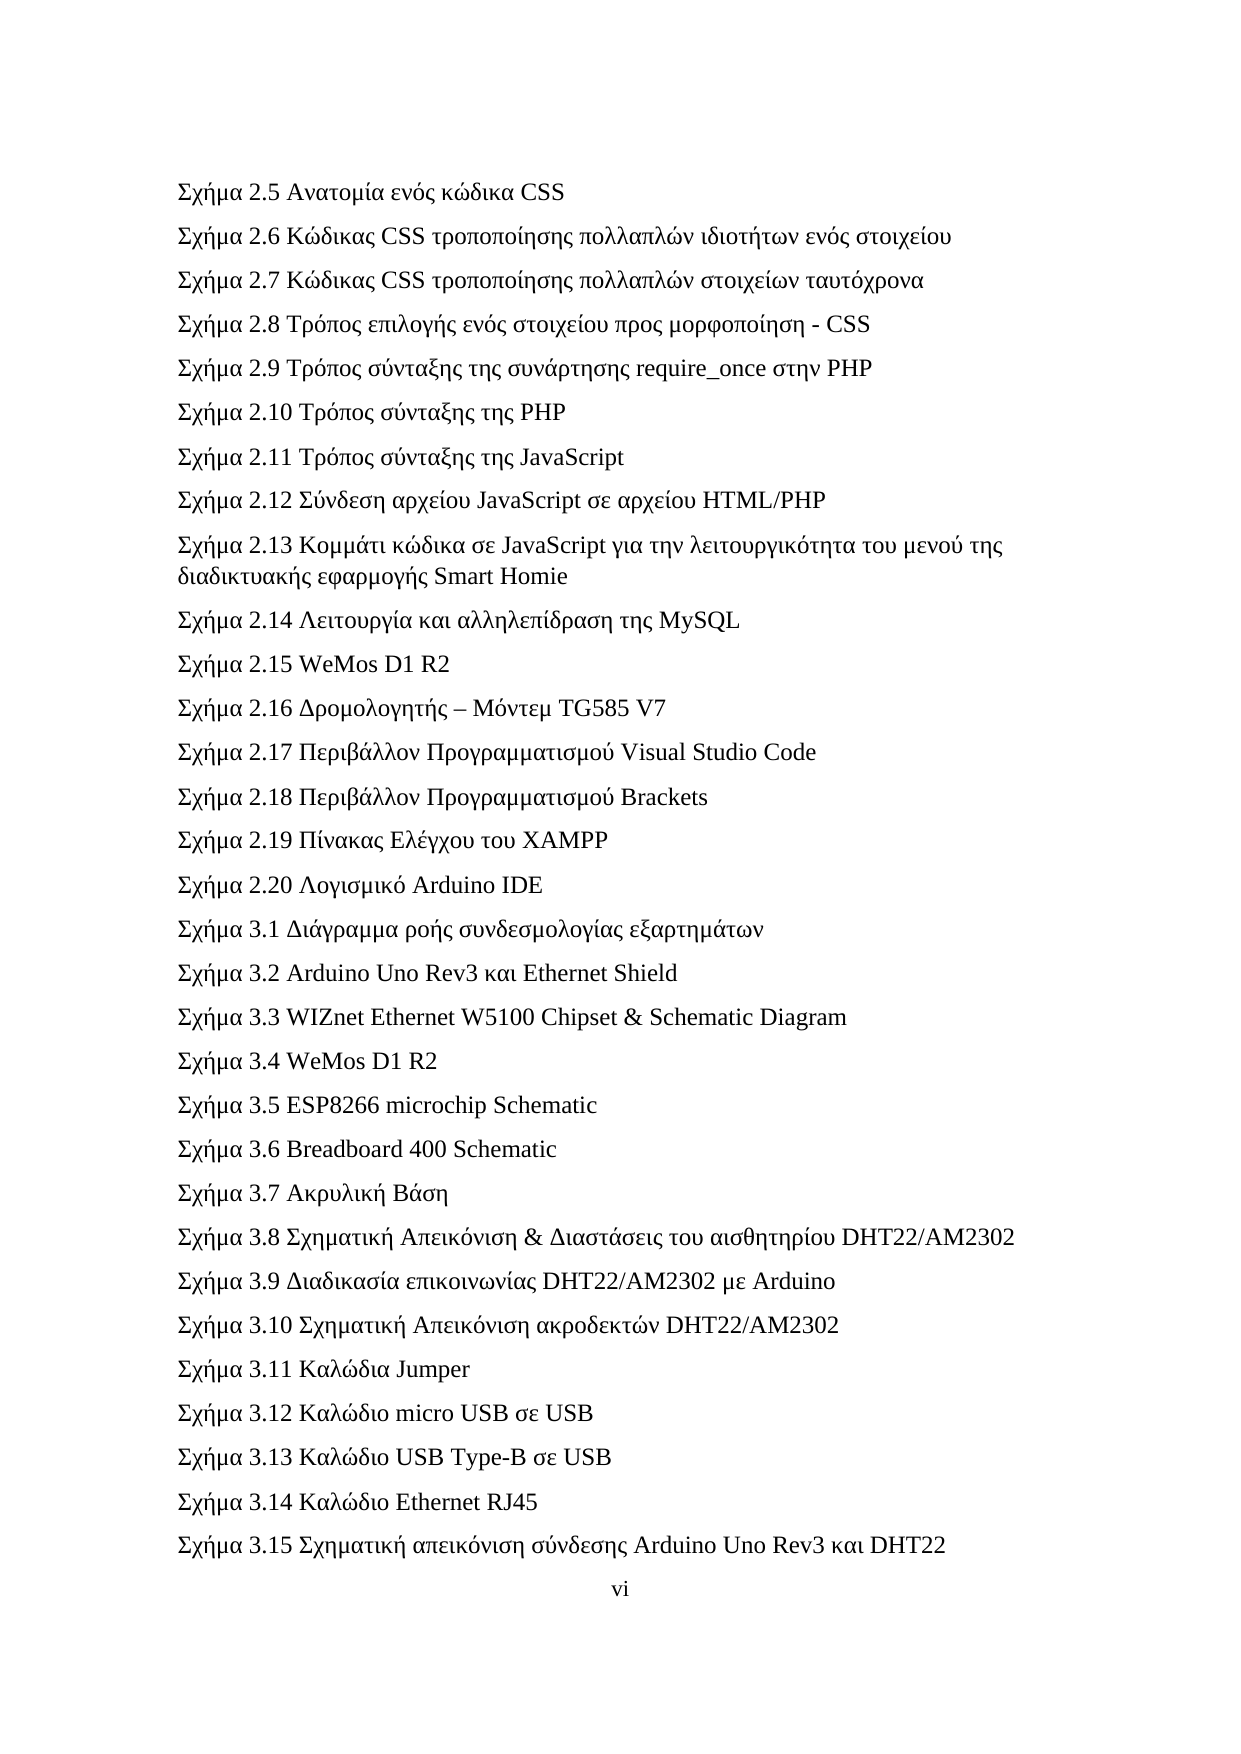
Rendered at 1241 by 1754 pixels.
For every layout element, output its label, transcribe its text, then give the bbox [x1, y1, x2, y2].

text Σχήμα 2.17 Περιβάλλον Προγραμματισμού Visual Studio Code [177, 737, 1063, 766]
text Σχήμα 3.11 Καλώδια Jumper [177, 1354, 1063, 1383]
text Σχήμα 3.5 ESP8266 microchip Schematic [177, 1090, 1063, 1119]
text Σχήμα 2.12 Σύνδεση αρχείου JavaScript σε αρχείου HTML/PHP [177, 486, 1063, 514]
text Σχήμα 2.13 Κομμάτι κώδικα σε JavaScript για την λειτουργικότητα του μενού της διαδικτυακής εφαρμογής Smart Homie [177, 530, 1063, 590]
text Σχήμα 3.3 WIZnet Ethernet W5100 Chipset & Schematic Diagram [177, 1002, 1063, 1031]
text Σχήμα 3.13 Καλώδιο USB Type-B σε USB [177, 1442, 1063, 1471]
text Σχήμα 3.9 Διαδικασία επικοινωνίας DHT22/AM2302 με Arduino [177, 1266, 1063, 1295]
text Σχήμα 2.6 Κώδικας CSS τροποποίησης πολλαπλών ιδιοτήτων ενός στοιχείου [177, 221, 1063, 250]
text Σχήμα 3.4 WeMos D1 R2 [177, 1046, 1063, 1075]
text Σχήμα 2.18 Περιβάλλον Προγραμματισμού Brackets [177, 782, 1063, 810]
text Σχήμα 2.8 Τρόπος επιλογής ενός στοιχείου προς μορφοποίηση - CSS [177, 309, 1063, 338]
text Σχήμα 2.14 Λειτουργία και αλληλεπίδραση της MySQL [177, 605, 1063, 634]
text Σχήμα 2.15 WeMos D1 R2 [177, 649, 1063, 678]
text Σχήμα 2.11 Tρόπος σύνταξης της JavaScript [177, 442, 1063, 470]
text Σχήμα 2.10 Τρόπος σύνταξης της PHP [177, 397, 1063, 426]
text Σχήμα 2.16 Δρομολογητής – Μόντεμ TG585 V7 [177, 693, 1063, 722]
text Σχήμα 3.8 Σχηματική Απεικόνιση & Διαστάσεις του αισθητηρίου DHT22/AM2302 [177, 1222, 1063, 1251]
text Σχήμα 3.15 Σχηματική απεικόνιση σύνδεσης Arduino Uno Rev3 και DHT22 [177, 1531, 1063, 1559]
text Σχήμα 3.1 Διάγραμμα ροής συνδεσμολογίας εξαρτημάτων [177, 914, 1063, 942]
text Σχήμα 3.6 Breadboard 400 Schematic [177, 1134, 1063, 1163]
text Σχήμα 2.9 Τρόπος σύνταξης της συνάρτησης require_once στην PHP [177, 353, 1063, 382]
text Σχήμα 3.10 Σχηματική Απεικόνιση ακροδεκτών DHT22/AM2302 [177, 1310, 1063, 1339]
text Σχήμα 3.2 Arduino Uno Rev3 και Ethernet Shield [177, 958, 1063, 987]
text Σχήμα 2.7 Κώδικας CSS τροποποίησης πολλαπλών στοιχείων ταυτόχρονα [177, 265, 1063, 294]
text Σχήμα 2.5 Ανατομία ενός κώδικα CSS [177, 177, 1063, 206]
text Σχήμα 2.20 Λογισμικό Arduino IDE [177, 870, 1063, 898]
text Σχήμα 3.7 Ακρυλική Βάση [177, 1178, 1063, 1207]
text Σχήμα 3.14 Καλώδιο Ethernet RJ45 [177, 1487, 1063, 1515]
text Σχήμα 3.12 Καλώδιο micro USB σε USB [177, 1398, 1063, 1427]
text Σχήμα 2.19 Πίνακας Ελέγχου του XAMPP [177, 826, 1063, 854]
